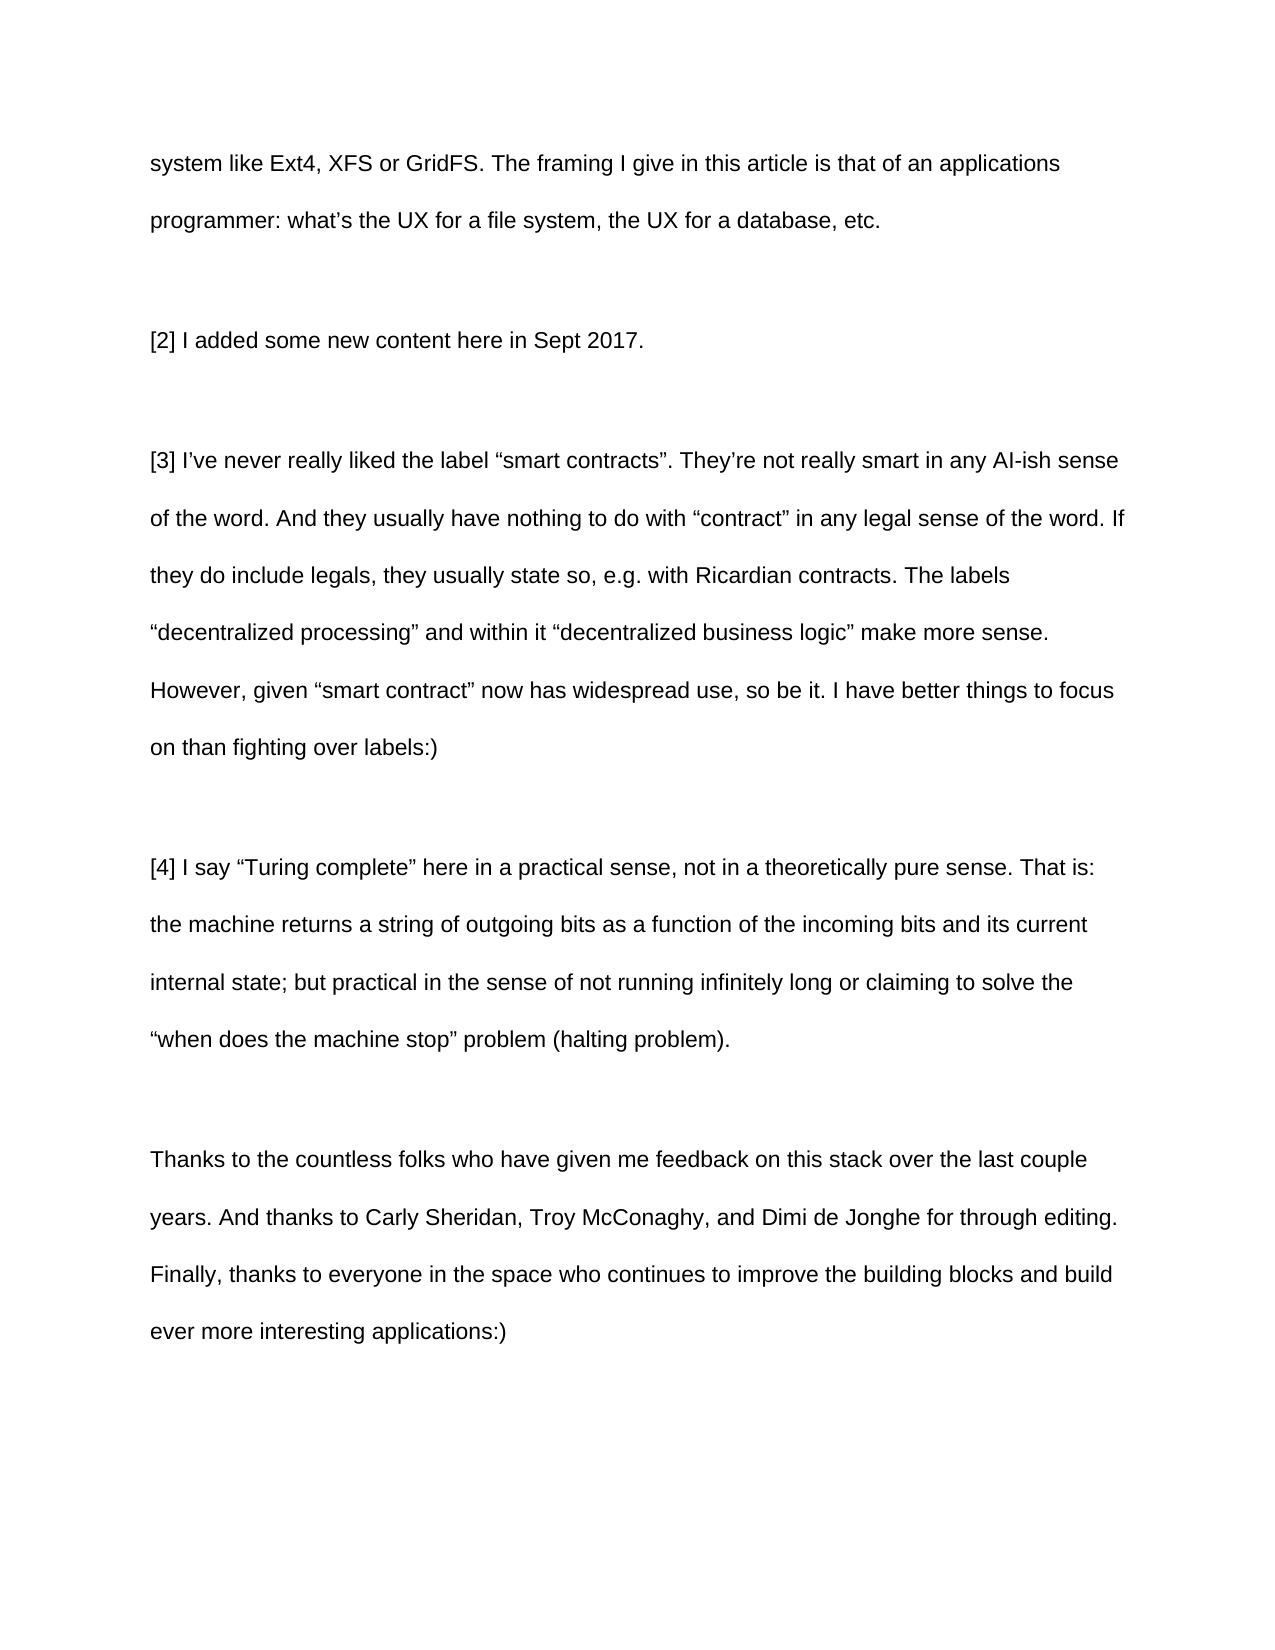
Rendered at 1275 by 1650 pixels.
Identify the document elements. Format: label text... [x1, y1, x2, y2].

text [3] I’ve never really liked the label “smart contracts”. They’re not really smart in any AI-ish sense of the word. And they usually have nothing to do with “contract” in any legal sense of the word. If they do include legals, they usually state so, e.g. with Ricardian contracts. The labels “decentralized processing” and within it “decentralized business logic” make more sense. However, given “smart contract” now has widespread use, so be it. I have better things to focus on than fighting over labels:) [150, 447, 1125, 761]
text Thanks to the countless folks who have given me feedback on this stack over the last couple years. And thanks to Carly Sheridan, Troy McConaghy, and Dimi de Jonghe for through editing. Finally, thanks to everyone in the space who continues to improve the building blocks and build ever more interesting applications:) [150, 1146, 1125, 1345]
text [150, 150, 1125, 234]
text [2] I added some new content here in Sept 2017. [150, 327, 1125, 354]
text [4] I say “Turing complete” here in a practical sense, not in a theoretically pure sense. That is: the machine returns a string of outgoing bits as a function of the incoming bits and its current internal state; but practical in the sense of not running infinitely long or claiming to solve the “when does the machine stop” problem (halting problem). [150, 854, 1125, 1053]
